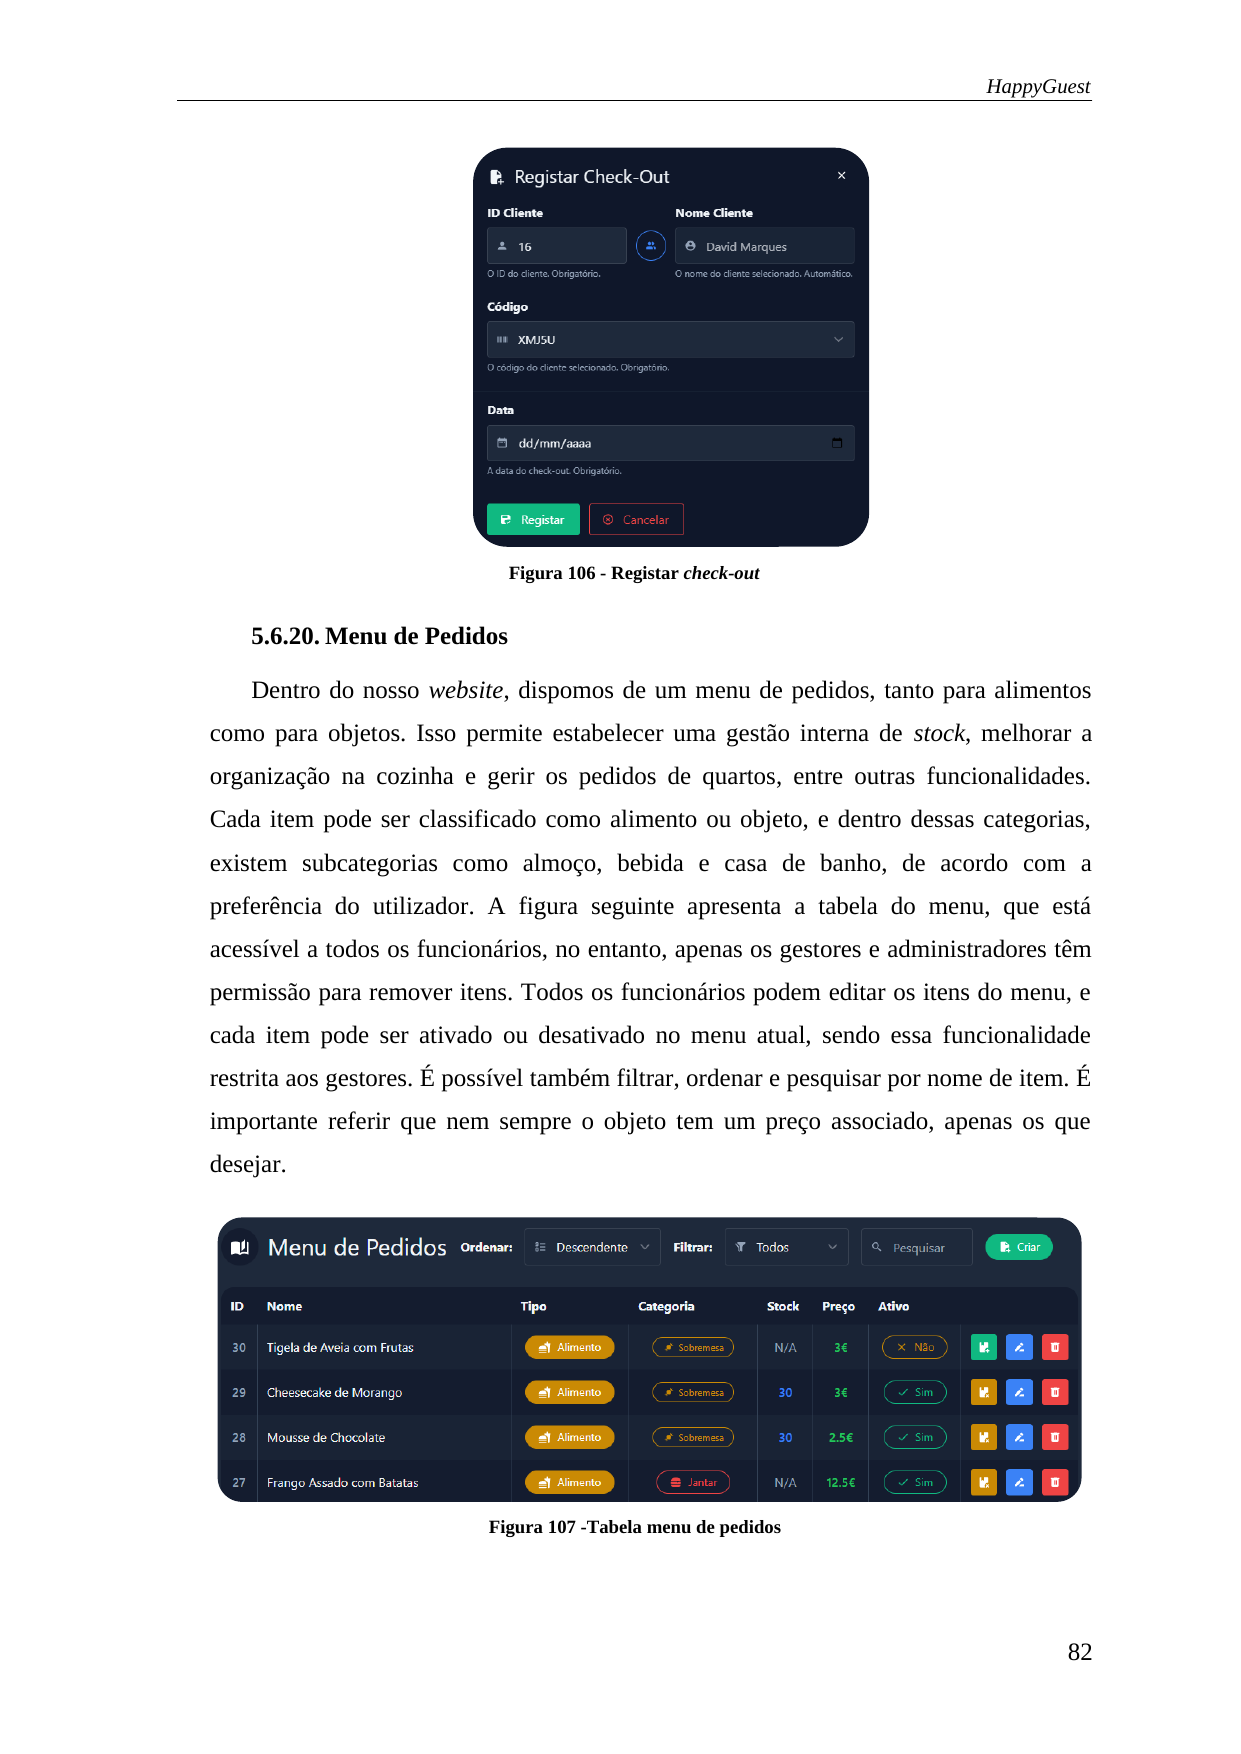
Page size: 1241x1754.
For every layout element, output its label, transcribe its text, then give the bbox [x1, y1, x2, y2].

text Dentro do nosso website, dispomos de um menu de pedidos, tanto para alimentos como para objetos. Isso permite estabelecer uma gestão interna de stock, melhorar a organização na cozinha e gerir os pedidos de quartos, entre outras funcionalidades. Cada item pode ser classificado como alimento ou objeto, e dentro dessas categorias, existem subcategorias como almoço, bebida e casa de banho, de acordo com a preferência do utilizador. A figura seguinte apresenta a tabela do menu, que está acessível a todos os funcionários, no entanto, apenas os gestores e administradores têm permissão para remover itens. Todos os funcionários podem editar os itens do menu, e cada item pode ser ativado ou desativado no menu atual, sendo essa funcionalidade restrita aos gestores. É possível também filtrar, ordenar e pesquisar por nome de item. É importante referir que nem sempre o objeto tem um preço associado, apenas os que desejar. [209, 675, 1092, 1178]
text Figura 107 -Tabela menu de pedidos [177, 1516, 1092, 1538]
subtitle Menu de Pedidos [251, 621, 1092, 650]
text Figura 106 - Registar check-out [177, 562, 1092, 584]
picture [217, 1217, 1082, 1502]
picture [473, 147, 870, 547]
